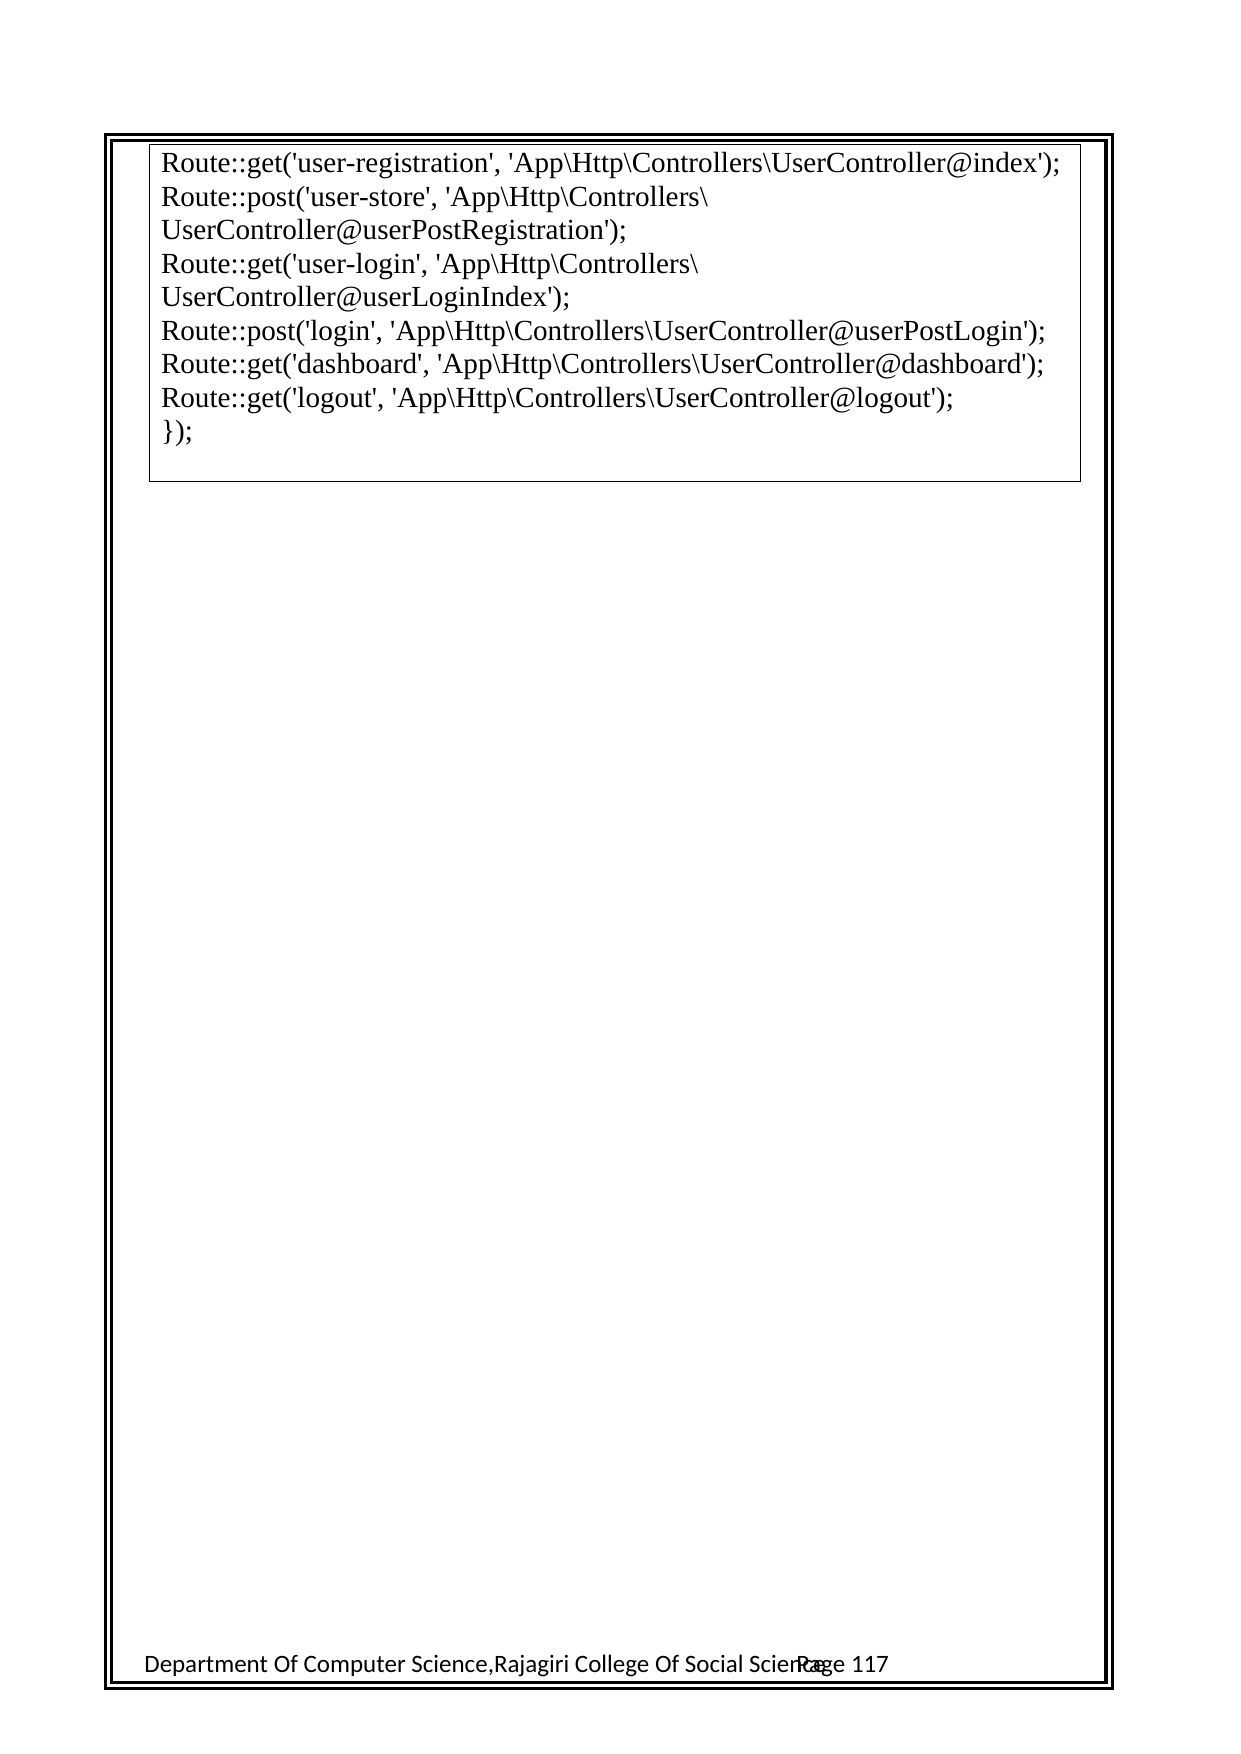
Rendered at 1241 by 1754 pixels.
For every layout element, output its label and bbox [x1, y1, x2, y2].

table_header [150, 145, 1080, 481]
